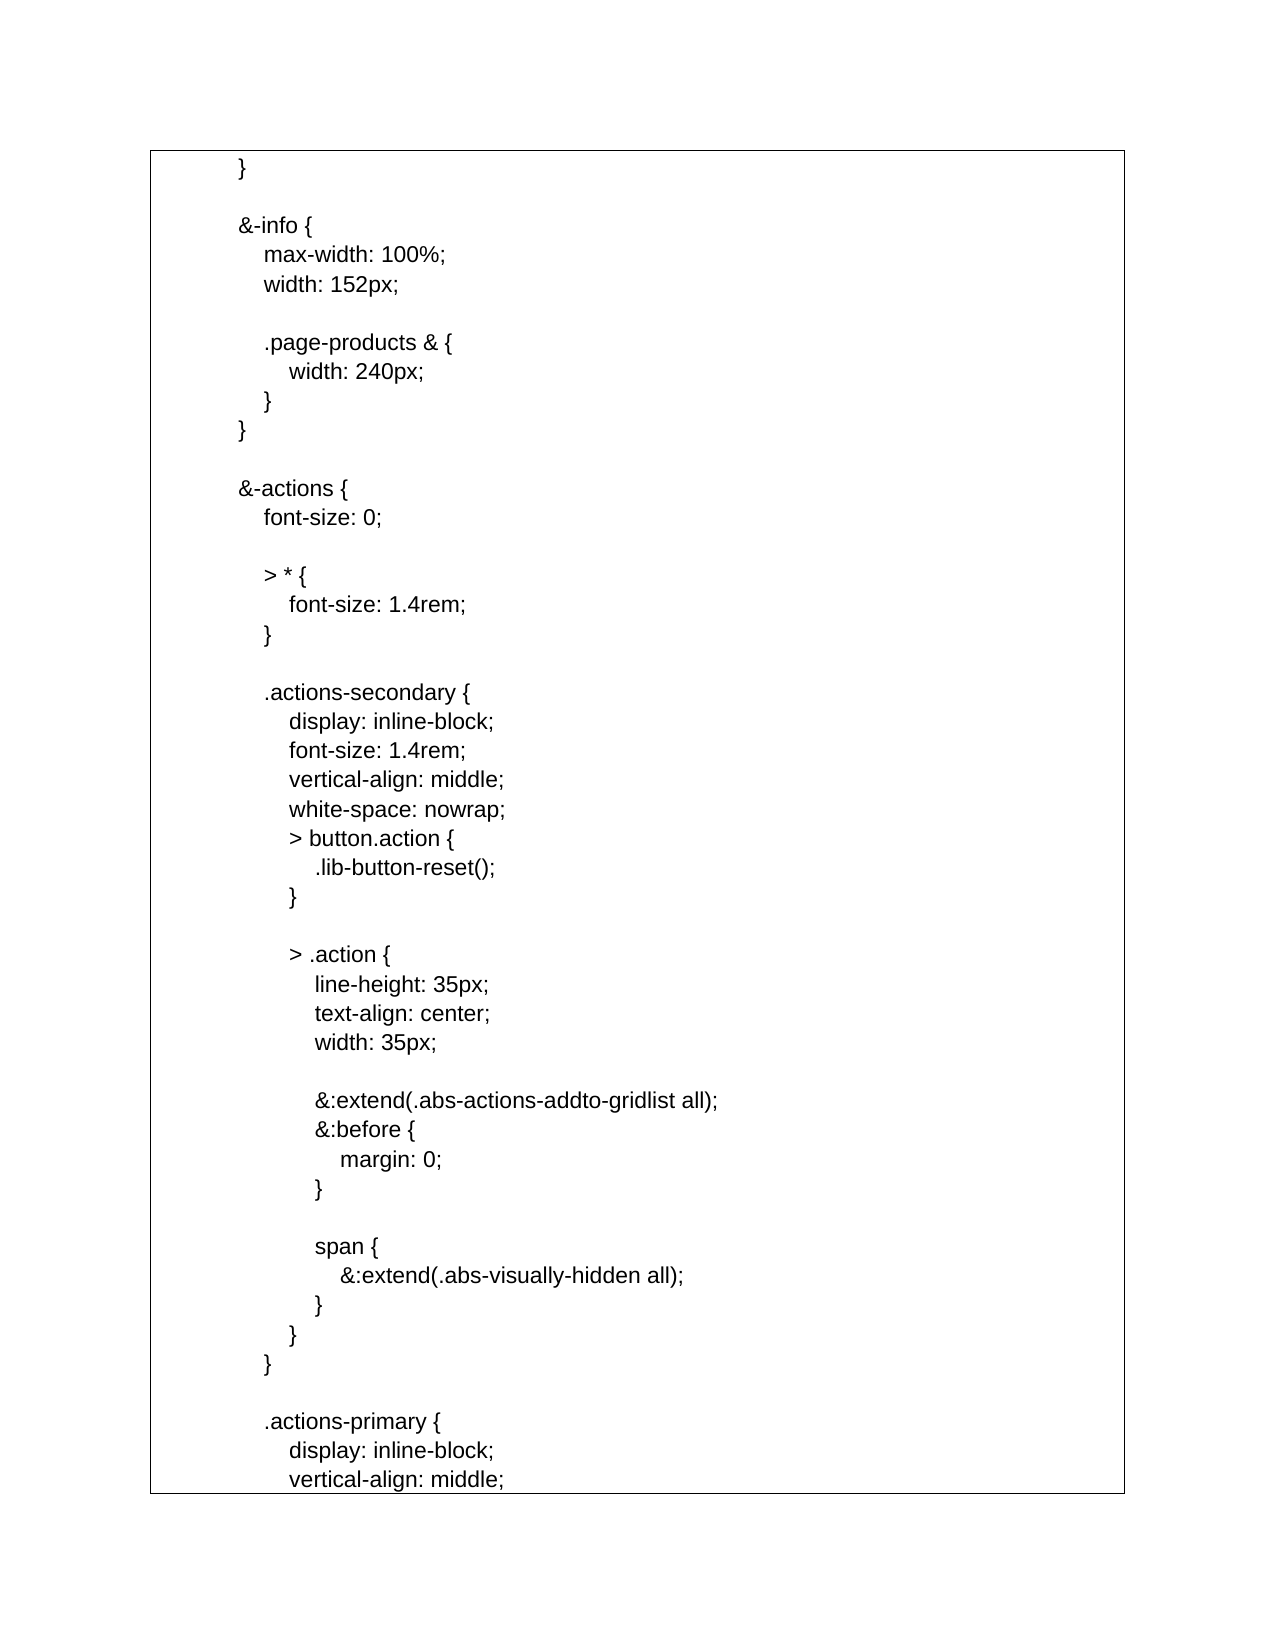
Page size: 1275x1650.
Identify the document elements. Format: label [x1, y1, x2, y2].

table_header [151, 151, 1124, 1493]
